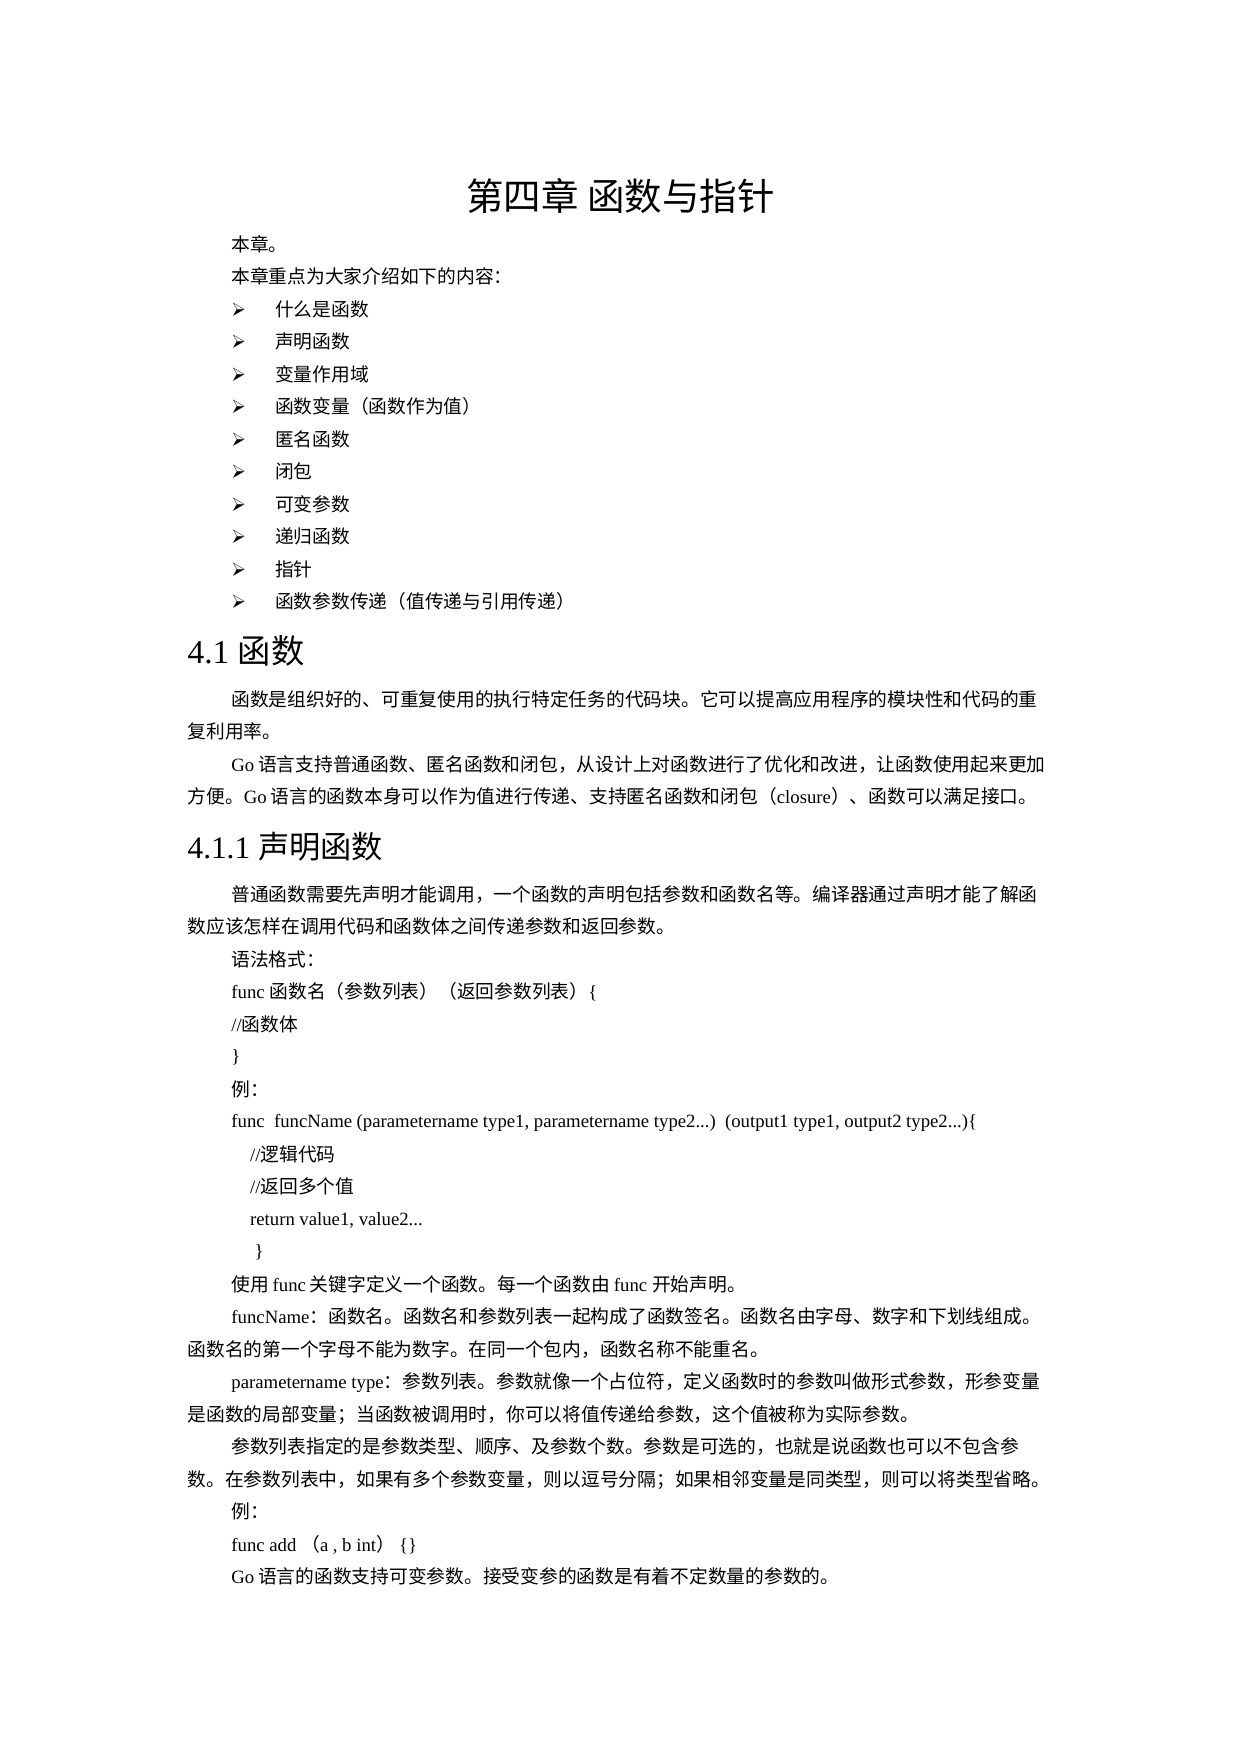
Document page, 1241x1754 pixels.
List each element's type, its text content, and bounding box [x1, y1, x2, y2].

text } [187, 1234, 1053, 1267]
text 普通函数需要先声明才能调用，一个函数的声明包括参数和函数名等。编译器通过声明才能了解函数应该怎样在调用代码和函数体之间传递参数和返回参数。 [187, 877, 1053, 942]
list 变量作用域 [231, 357, 1053, 389]
list 声明函数 [231, 324, 1053, 357]
text //函数体 [187, 1007, 1053, 1039]
text 函数是组织好的、可重复使用的执行特定任务的代码块。它可以提高应用程序的模块性和代码的重复利用率。 [187, 682, 1053, 747]
text 参数列表指定的是参数类型、顺序、及参数个数。参数是可选的，也就是说函数也可以不包含参数。在参数列表中，如果有多个参数变量，则以逗号分隔；如果相邻变量是同类型，则可以将类型省略。 [187, 1429, 1053, 1494]
list 函数参数传递（值传递与引用传递） [231, 584, 1053, 617]
text return value1, value2... [187, 1202, 1053, 1234]
text 第四章 函数与指针 [187, 162, 1053, 227]
list 指针 [231, 552, 1053, 584]
text //返回多个值 [187, 1169, 1053, 1202]
text func add （a , b int） {} [187, 1527, 1053, 1559]
text 4.1.1 声明函数 [187, 812, 1053, 877]
text func 函数名（参数列表）（返回参数列表）{ [187, 974, 1053, 1007]
text 本章。 [187, 227, 1053, 259]
list 匿名函数 [231, 422, 1053, 454]
text 本章重点为大家介绍如下的内容： [187, 259, 1053, 292]
text funcName：函数名。函数名和参数列表一起构成了函数签名。函数名由字母、数字和下划线组成。函数名的第一个字母不能为数字。在同一个包内，函数名称不能重名。 [187, 1299, 1053, 1364]
list 什么是函数 [231, 292, 1053, 324]
text } [187, 1039, 1053, 1072]
text 例： [187, 1494, 1053, 1527]
list 函数变量（函数作为值） [231, 389, 1053, 422]
text func funcName (parametername type1, parametername type2...) (output1 type1, output2 type2...){ [187, 1104, 1053, 1137]
list 可变参数 [231, 487, 1053, 519]
text 语法格式： [187, 942, 1053, 974]
text 4.1 函数 [187, 617, 1053, 682]
list 闭包 [231, 454, 1053, 487]
text 使用func关键字定义一个函数。每一个函数由 func 开始声明。 [187, 1267, 1053, 1299]
text parametername type：参数列表。参数就像一个占位符，定义函数时的参数叫做形式参数，形参变量是函数的局部变量；当函数被调用时，你可以将值传递给参数，这个值被称为实际参数。 [187, 1364, 1053, 1429]
text 例： [187, 1072, 1053, 1104]
text Go语言支持普通函数、匿名函数和闭包，从设计上对函数进行了优化和改进，让函数使用起来更加方便。Go语言的函数本身可以作为值进行传递、支持匿名函数和闭包（closure）、函数可以满足接口。 [187, 747, 1053, 812]
list 递归函数 [231, 519, 1053, 552]
text Go语言的函数支持可变参数。接受变参的函数是有着不定数量的参数的。 [187, 1559, 1053, 1592]
text //逻辑代码 [187, 1137, 1053, 1169]
